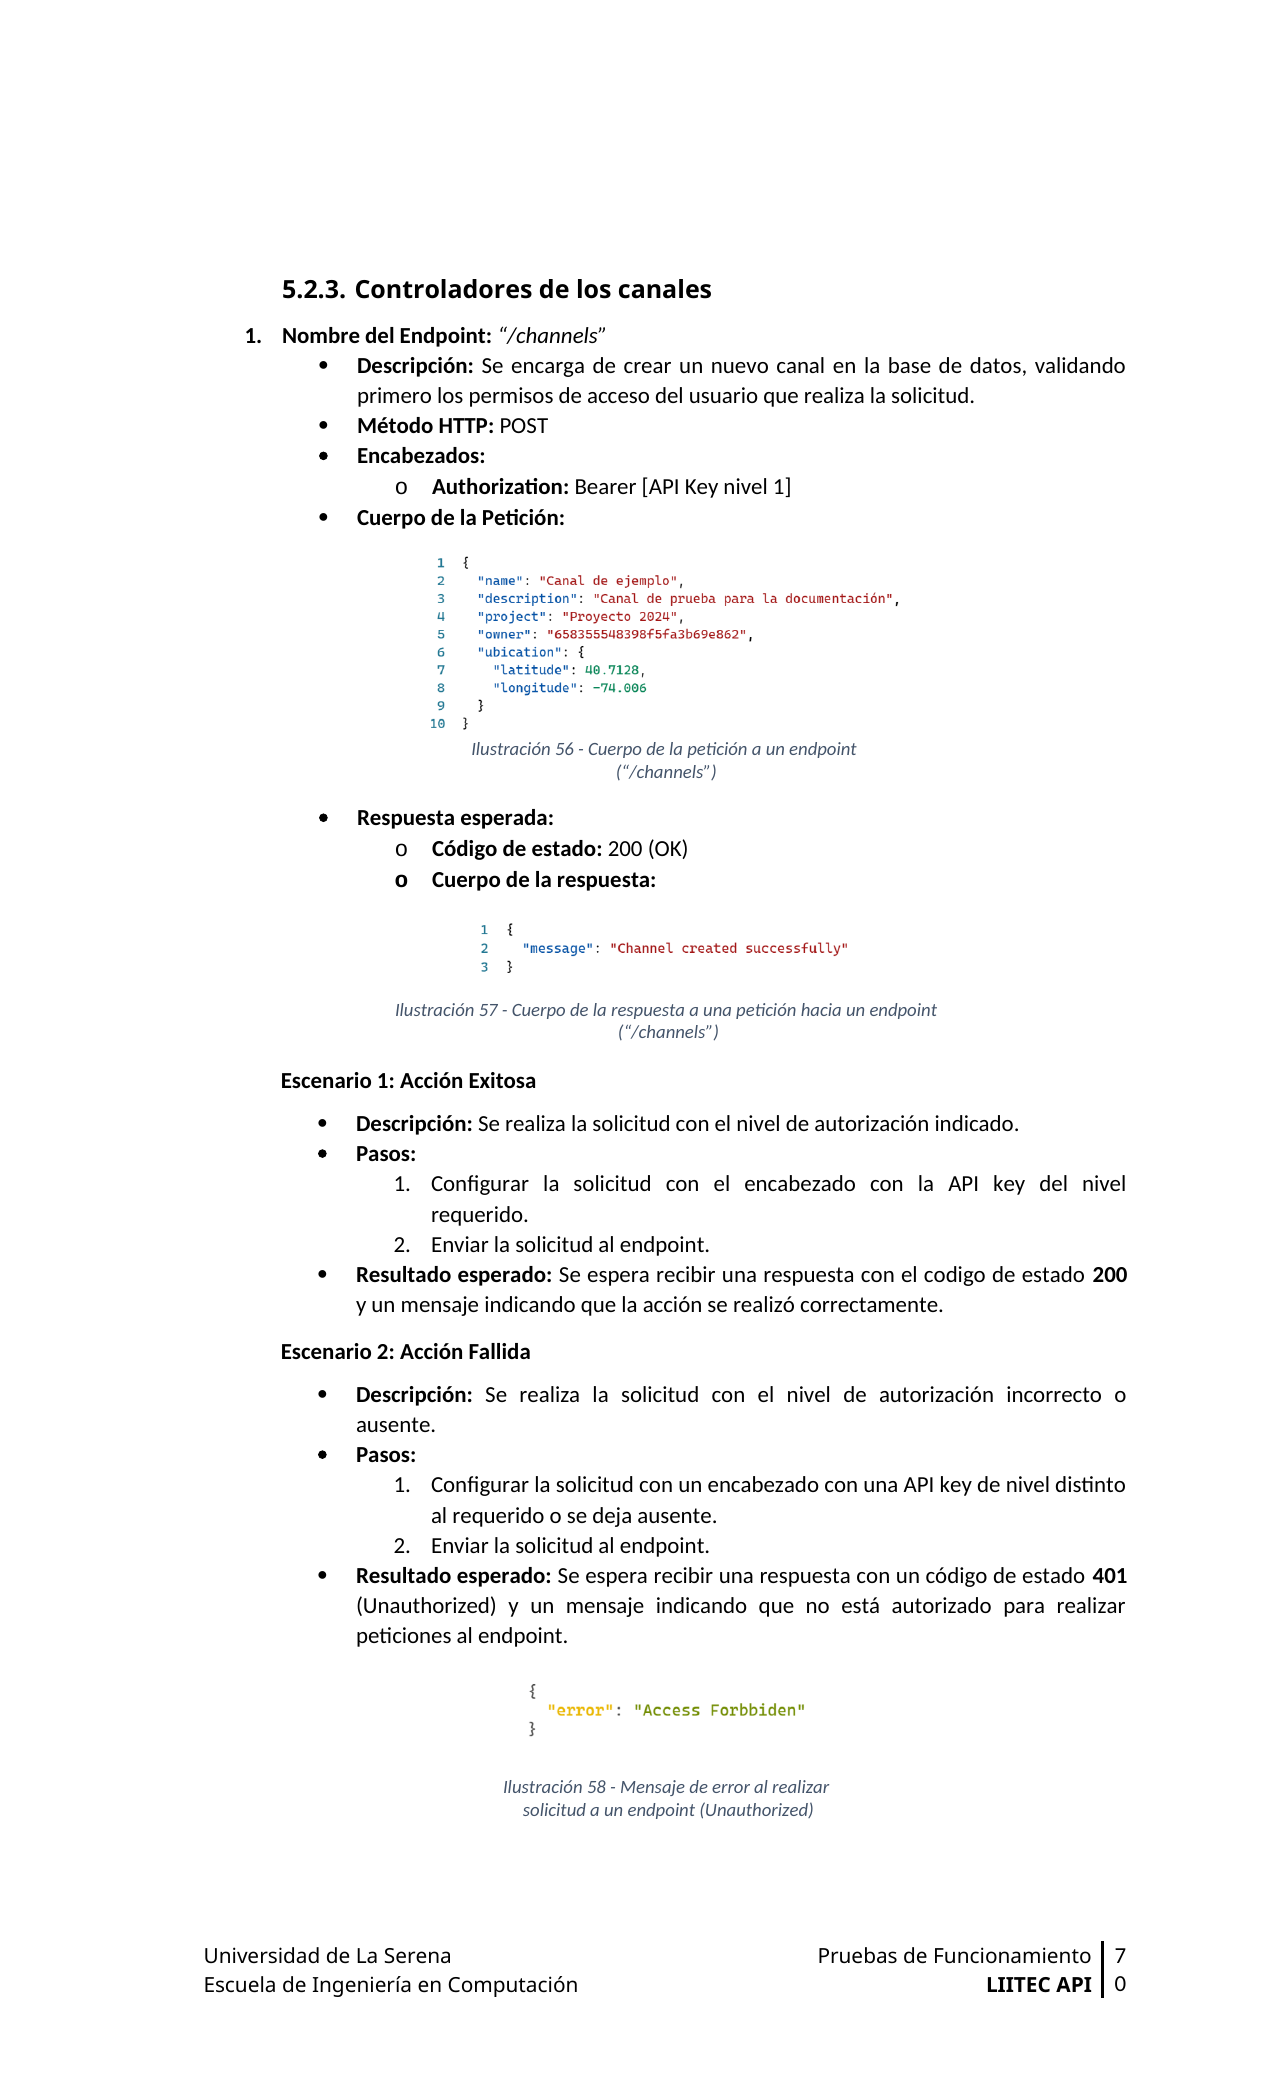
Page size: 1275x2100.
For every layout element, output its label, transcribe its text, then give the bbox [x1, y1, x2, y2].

picture [428, 550, 907, 735]
list Resultado esperado: Se espera recibir una respuesta con un código de estado 401 (Unauthorized) y un mensaje indicando que no está autorizado para realizar peticiones al endpoint. [318, 1561, 1127, 1650]
list Código de estado: 200 (OK) [394, 834, 1127, 863]
list Enviar la solicitud al endpoint. [393, 1230, 1127, 1258]
list Cuerpo de la respuesta: [394, 865, 1127, 894]
list Descripción: Se realiza la solicitud con el nivel de autorización indicado. [318, 1109, 1127, 1137]
picture [472, 913, 862, 979]
list Authorization: Bearer [API Key nivel 1] [394, 472, 1127, 501]
list Resultado esperado: Se espera recibir una respuesta con el codigo de estado 200 y un mensaje indicando que la acción se realizó correctamente. [318, 1260, 1127, 1318]
list Cuerpo de la Petición: [319, 503, 1127, 531]
subtitle Controladores de los canales [282, 271, 1127, 306]
text Ilustración 57 - Cuerpo de la respuesta a una petición hacia un endpoint (“/channels”) [207, 998, 1127, 1066]
list Enviar la solicitud al endpoint. [393, 1531, 1127, 1559]
list Descripción: Se realiza la solicitud con el nivel de autorización incorrecto o ausente. [318, 1380, 1127, 1438]
text Ilustración 58 - Mensaje de error al realizar [207, 1775, 1127, 1798]
text Ilustración 56 - Cuerpo de la petición a un endpoint (“/channels”) [207, 737, 1127, 783]
list Configurar la solicitud con un encabezado con una API key de nivel distinto al requerido o se deja ausente. [393, 1471, 1127, 1529]
subtitle Escenario 2: Acción Fallida [207, 1337, 1127, 1365]
list Descripción: Se encarga de crear un nuevo canal en la base de datos, validando primero los permisos de acceso del usuario que realiza la solicitud. [319, 351, 1127, 409]
list Configurar la solicitud con el encabezado con la API key del nivel requerido. [393, 1169, 1127, 1228]
list Nombre del Endpoint: “/channels” [244, 321, 1127, 349]
subtitle Escenario 1: Acción Exitosa [207, 1066, 1127, 1094]
list Encabezados: [319, 442, 1127, 469]
text solicitud a un endpoint (Unauthorized) [207, 1798, 1127, 1821]
picture [517, 1668, 817, 1757]
list Respuesta esperada: [319, 803, 1127, 832]
list Pasos: [318, 1139, 1127, 1167]
list Método HTTP: POST [319, 411, 1127, 439]
list Pasos: [318, 1440, 1127, 1468]
